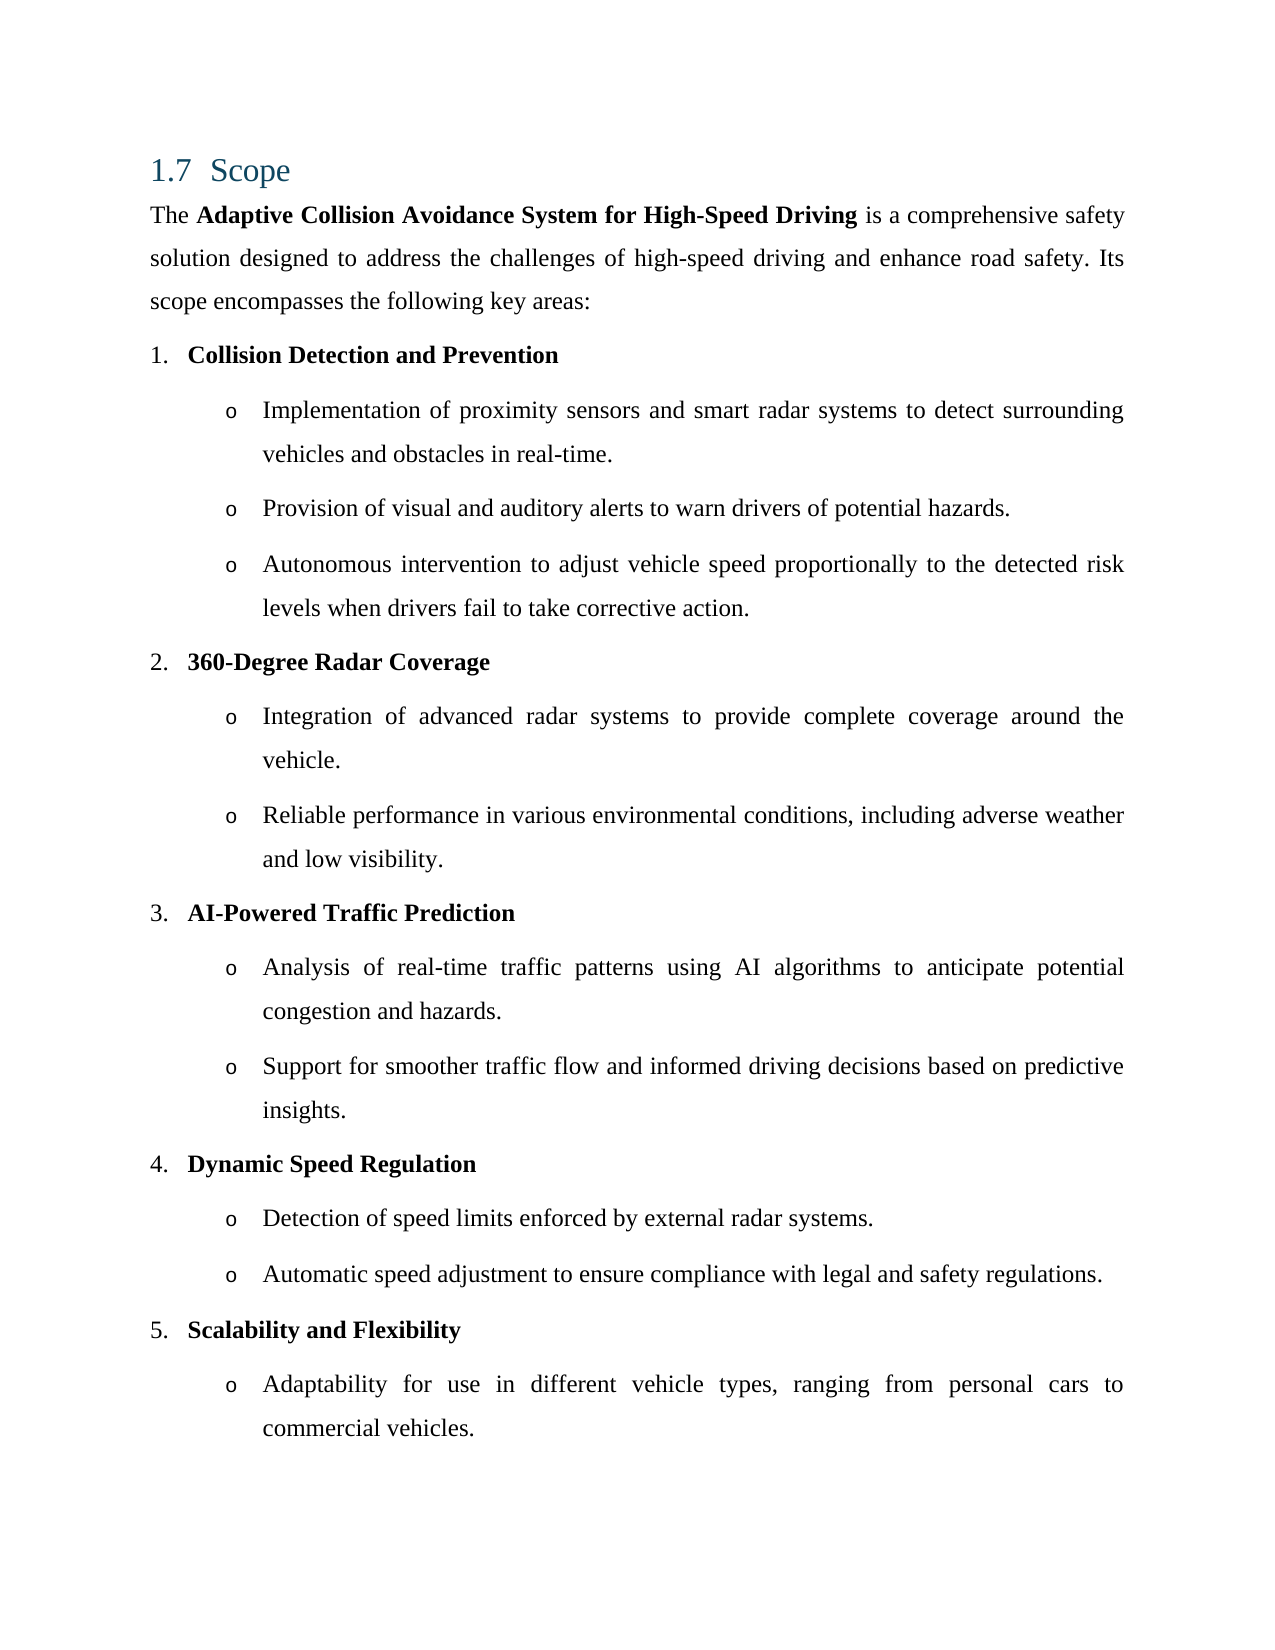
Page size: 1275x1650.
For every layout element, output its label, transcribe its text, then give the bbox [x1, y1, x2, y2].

list Support for smoother traffic flow and informed driving decisions based on predictive insights. [225, 1051, 1125, 1123]
list Dynamic Speed Regulation [150, 1149, 1125, 1178]
list Autonomous intervention to adjust vehicle speed proportionally to the detected risk levels when drivers fail to take corrective action. [225, 549, 1125, 621]
list Integration of advanced radar systems to provide complete coverage around the vehicle. [225, 701, 1125, 774]
list Automatic speed adjustment to ensure compliance with legal and safety regulations. [225, 1259, 1125, 1289]
list 360-Degree Radar Coverage [150, 647, 1125, 676]
list Implementation of proximity sensors and smart radar systems to detect surrounding vehicles and obstacles in real-time. [225, 395, 1125, 467]
list Provision of visual and auditory alerts to warn drivers of potential hazards. [225, 493, 1125, 523]
text The Adaptive Collision Avoidance System for High-Speed Driving is a comprehensive safety solution designed to address the challenges of high-speed driving and enhance road safety. Its scope encompasses the following key areas: [150, 200, 1125, 315]
list Reliable performance in various environmental conditions, including adverse weather and low visibility. [225, 800, 1125, 872]
list Scalability and Flexibility [150, 1315, 1125, 1343]
list AI-Powered Traffic Prediction [150, 898, 1125, 927]
subtitle Scope [150, 150, 1275, 188]
list Detection of speed limits enforced by external radar systems. [225, 1203, 1125, 1233]
list Analysis of real-time traffic patterns using AI algorithms to anticipate potential congestion and hazards. [225, 952, 1125, 1025]
list Collision Detection and Prevention [150, 340, 1125, 369]
list Adaptability for use in different vehicle types, ranging from personal cars to commercial vehicles. [225, 1369, 1125, 1442]
